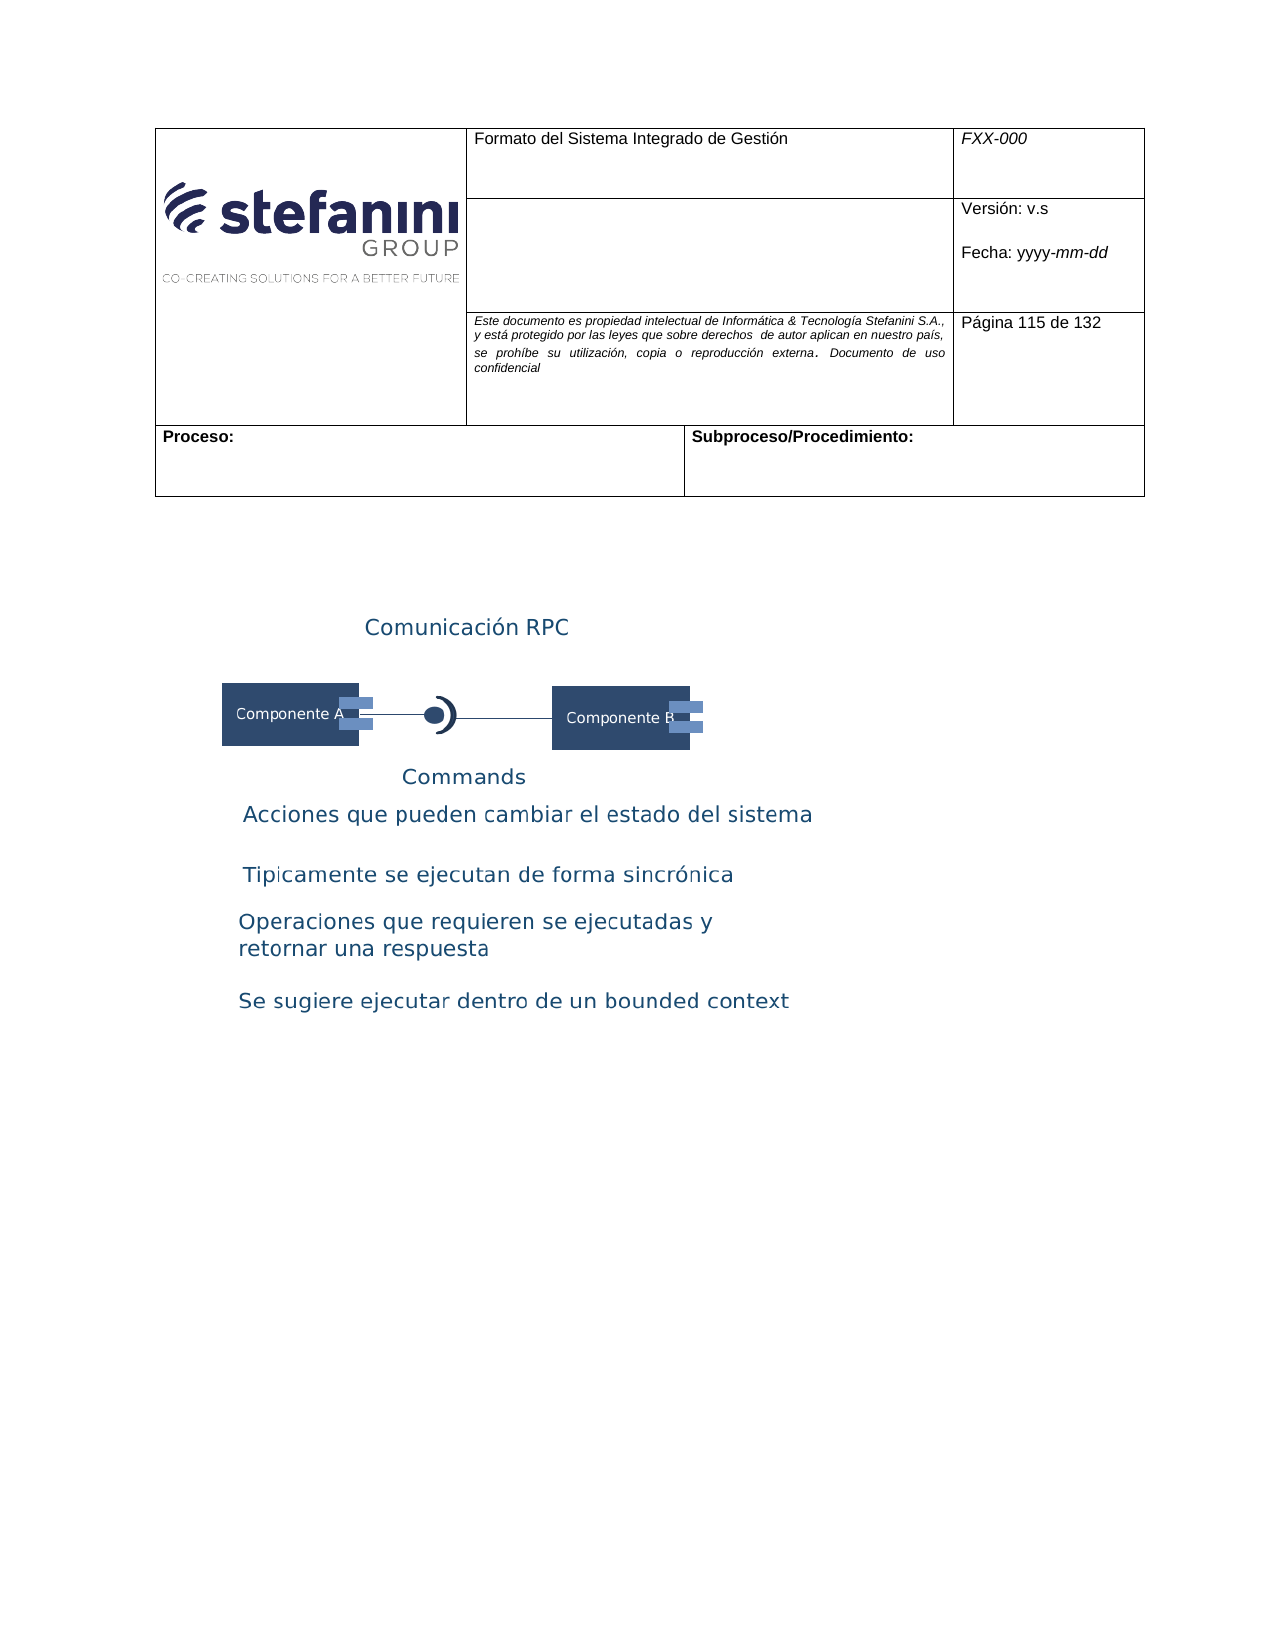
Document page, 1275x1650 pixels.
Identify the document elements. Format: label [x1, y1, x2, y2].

picture [196, 599, 816, 1052]
picture [162, 182, 460, 286]
